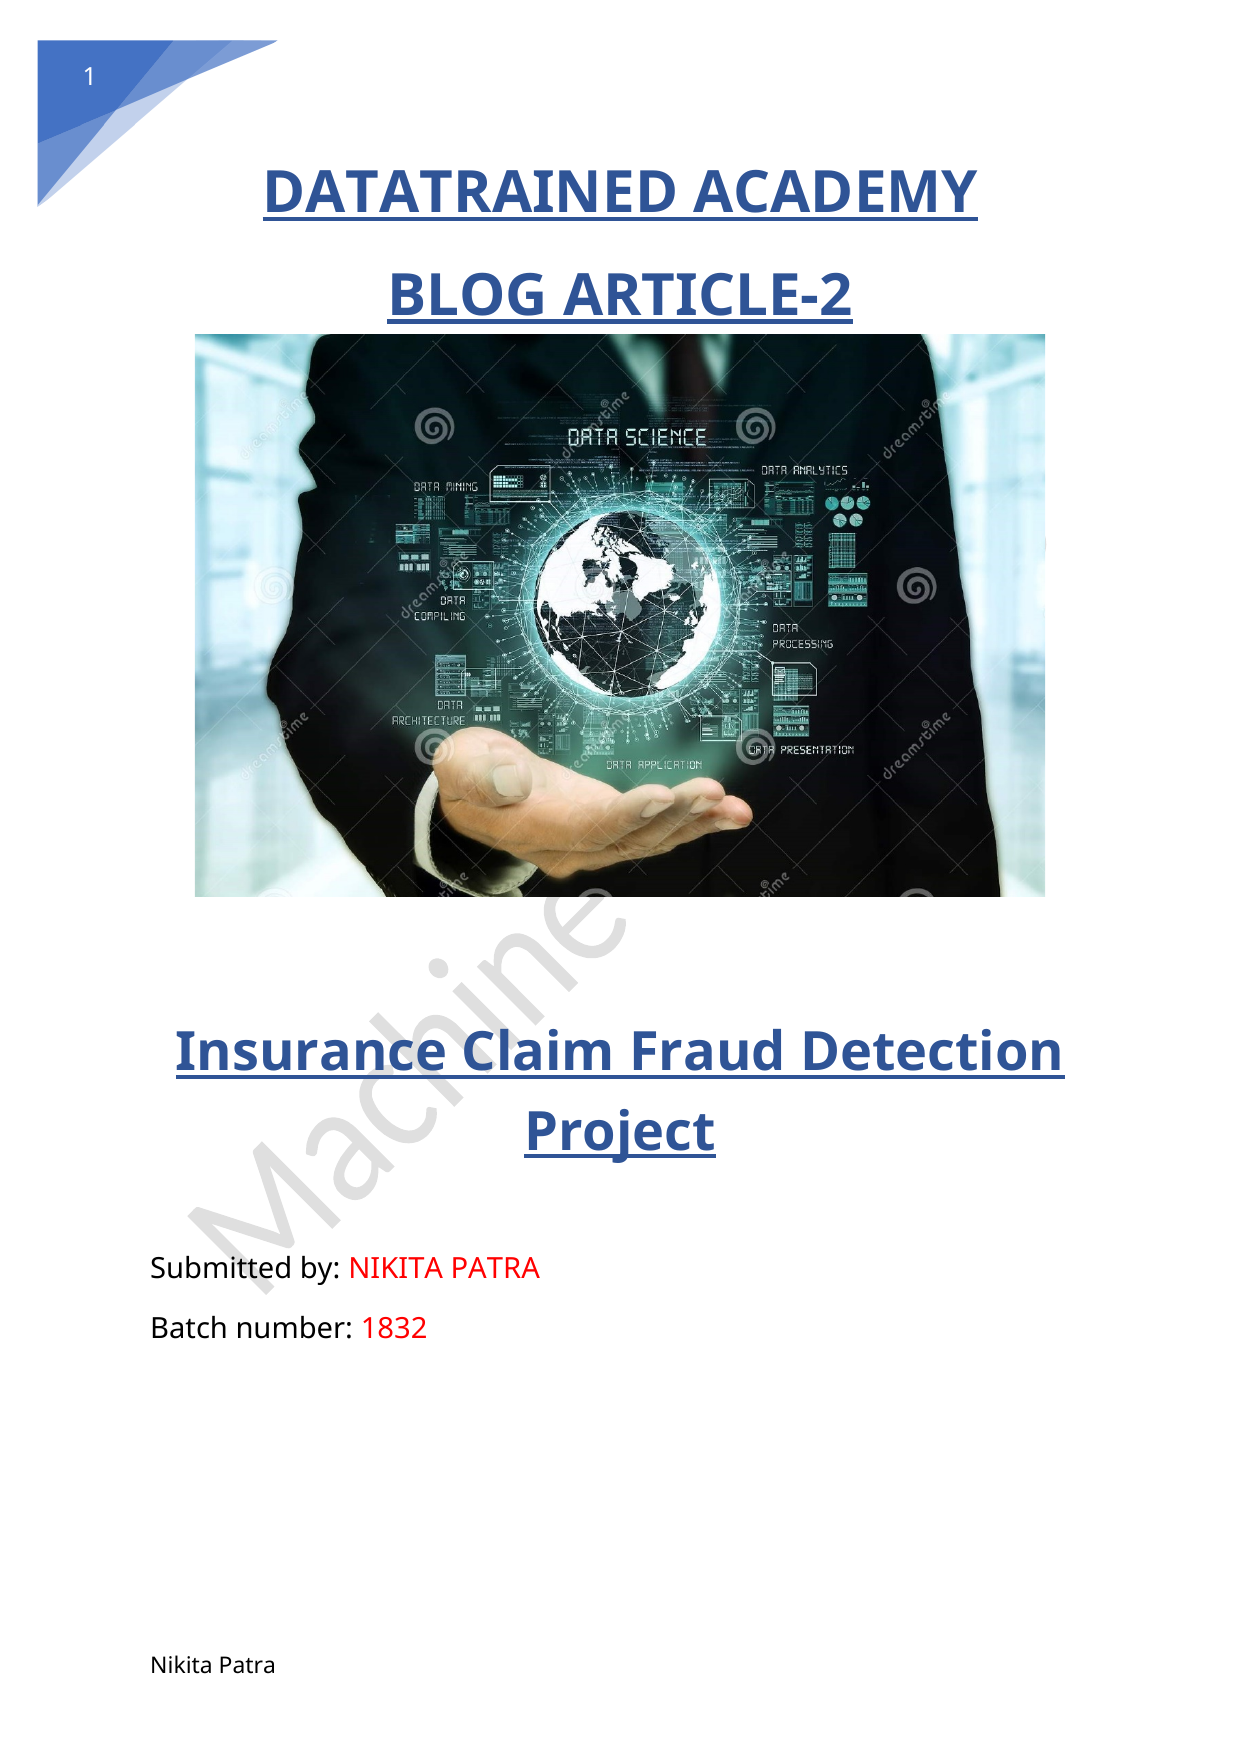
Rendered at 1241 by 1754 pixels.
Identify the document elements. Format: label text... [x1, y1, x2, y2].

text DATATRAINED ACADEMY [150, 150, 1090, 229]
text Submitted by: NIKITA PATRA [150, 1248, 1090, 1287]
text Batch number: 1832 [150, 1307, 1090, 1347]
text Insurance Claim Fraud Detection Project [150, 1012, 1090, 1166]
picture [37, 40, 279, 209]
picture [194, 334, 1046, 897]
